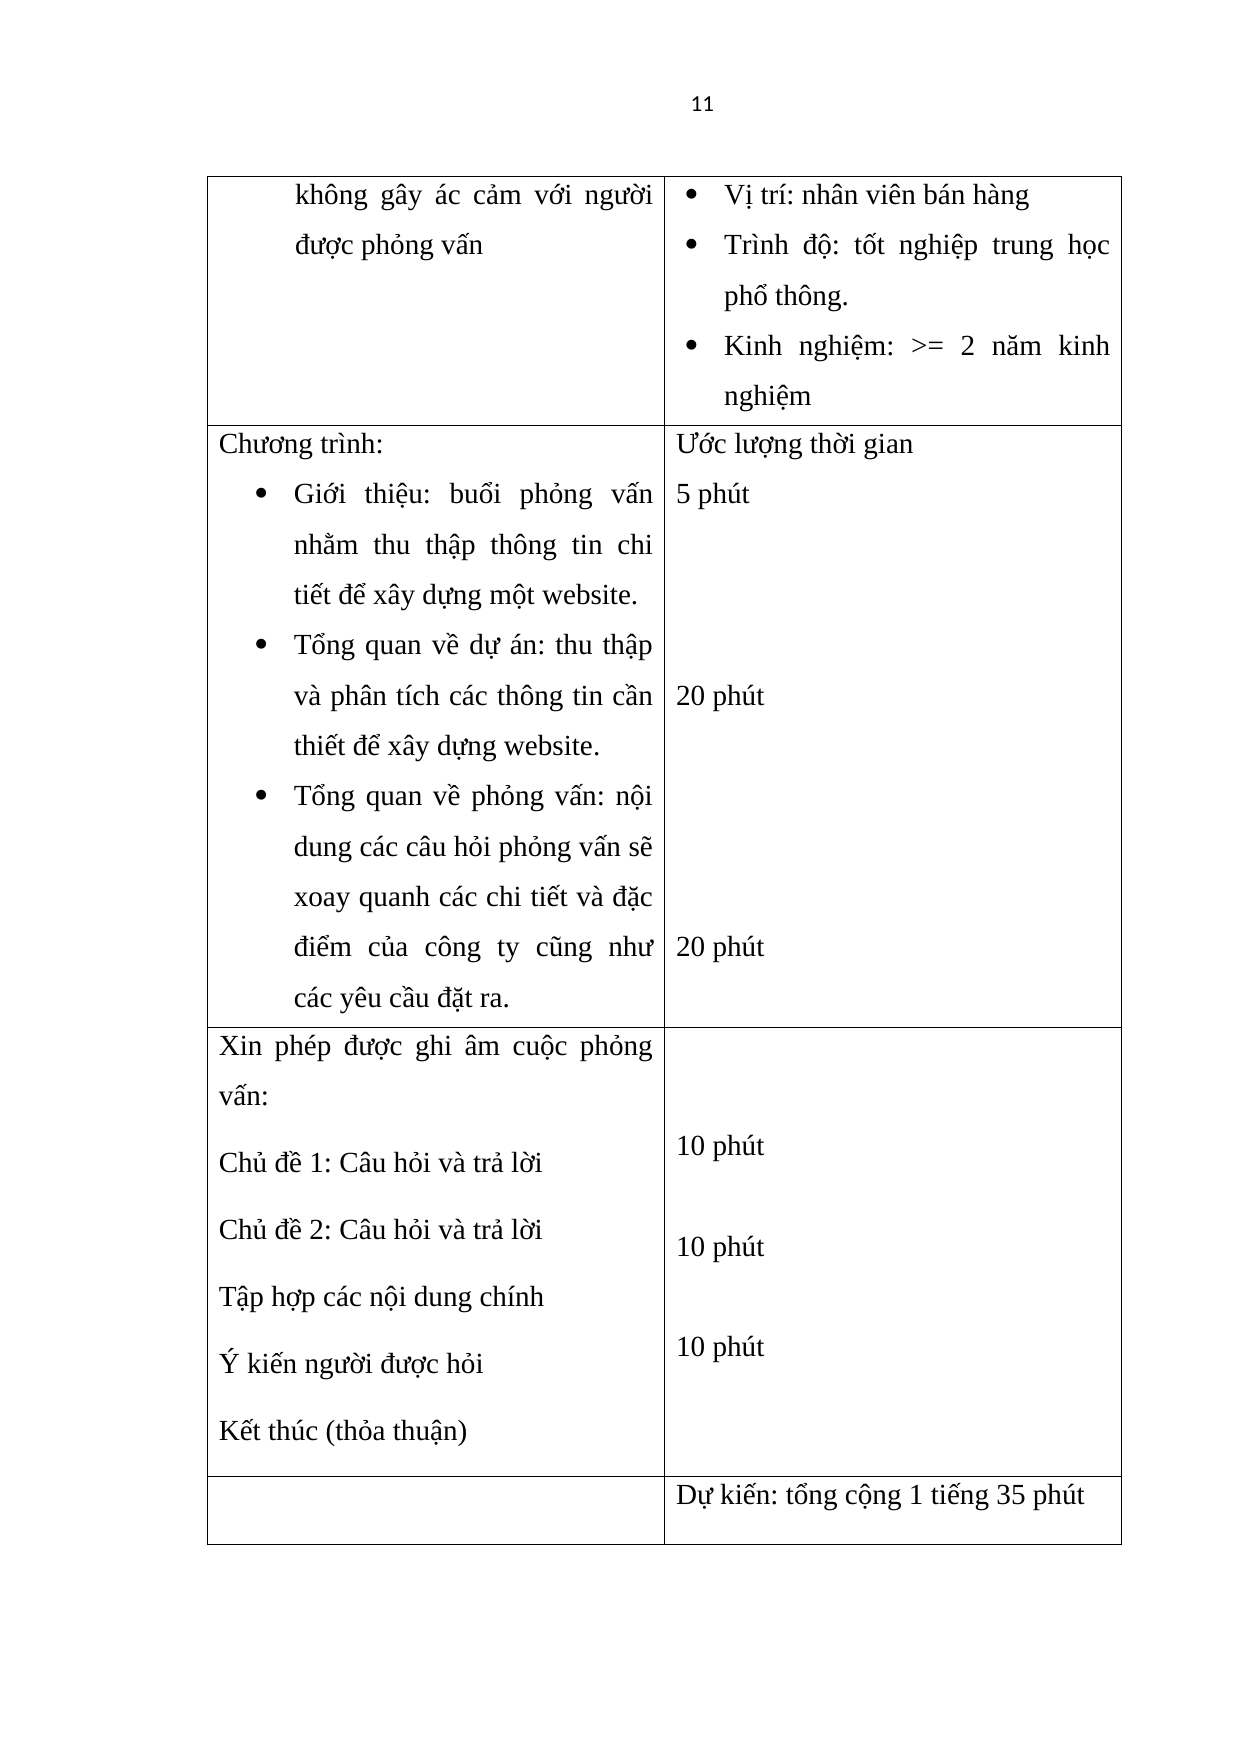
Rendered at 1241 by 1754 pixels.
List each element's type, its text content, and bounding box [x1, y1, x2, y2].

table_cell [208, 177, 664, 425]
table_cell Xin phép được ghi âm cuộc phỏng vấn: Chủ đề 1: Câu hỏi và trả lời Chủ đề 2: Câu hỏi và trả lời Tập hợp các nội dung chính Ý kiến người được hỏi Kết thúc (thỏa thuận) [208, 1028, 664, 1476]
table_cell 10 phút 10 phút 10 phút [665, 1028, 1121, 1476]
table_cell Dự kiến: tổng cộng 1 tiếng 35 phút [665, 1477, 1121, 1544]
table_cell Ước lượng thời gian 5 phút 20 phút 20 phút [665, 426, 1121, 1027]
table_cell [665, 177, 1121, 425]
table_cell Chương trình: Giới thiệu: buổi phỏng vấn nhằm thu thập thông tin chi tiết để xây dựng một website. Tổng quan về dự án: thu thập và phân tích các thông tin cần thiết để xây dựng website. Tổng quan về phỏng vấn: nội dung các câu hỏi phỏng vấn sẽ xoay quanh các chi tiết và đặc điểm của công ty cũng như các yêu cầu đặt ra. [208, 426, 664, 1027]
table_cell [208, 1477, 664, 1544]
